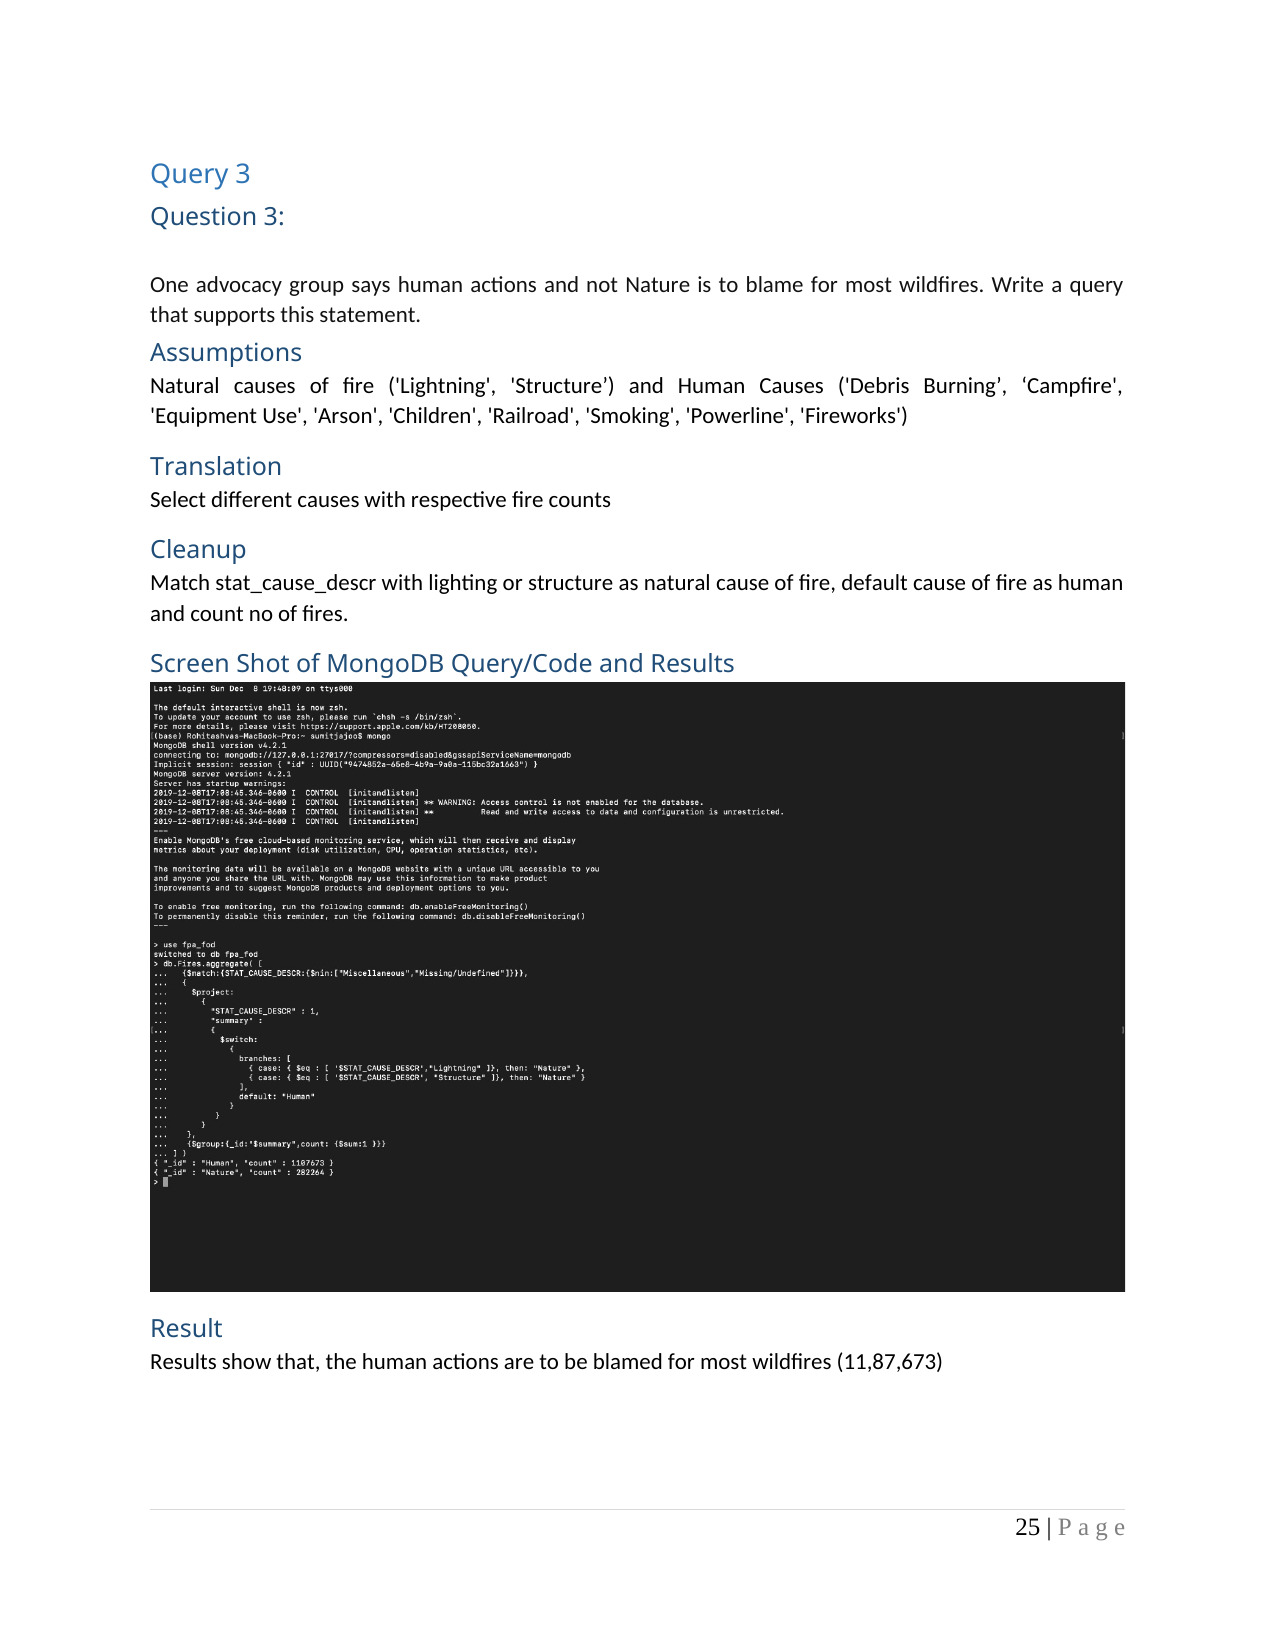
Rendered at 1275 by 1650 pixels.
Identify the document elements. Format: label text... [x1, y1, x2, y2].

text Match stat_cause_descr with lighting or structure as natural cause of fire, default cause of fire as human and count no of fires. [150, 568, 1125, 627]
text Results show that, the human actions are to be blamed for most wildfires (11,87,673) [150, 1347, 1125, 1375]
subtitle Assumptions [150, 334, 1125, 368]
picture [150, 682, 1125, 1292]
subtitle Translation [150, 448, 1125, 482]
subtitle Question 3: [150, 198, 1125, 232]
subtitle Query 3 [150, 154, 1125, 191]
text Select different causes with respective fire counts [150, 485, 1125, 513]
subtitle One advocacy group says human actions and not Nature is to blame for most wildfires. Write a query that supports this statement. [150, 239, 1125, 328]
subtitle Screen Shot of MongoDB Query/Code and Results [150, 646, 1125, 680]
text Natural causes of fire ('Lightning', 'Structure’) and Human Causes ('Debris Burning’, ‘Campfire', 'Equipment Use', 'Arson', 'Children', 'Railroad', 'Smoking', 'Powerline', 'Fireworks') [150, 371, 1125, 429]
subtitle Result [150, 1310, 1125, 1344]
subtitle Cleanup [150, 532, 1125, 566]
